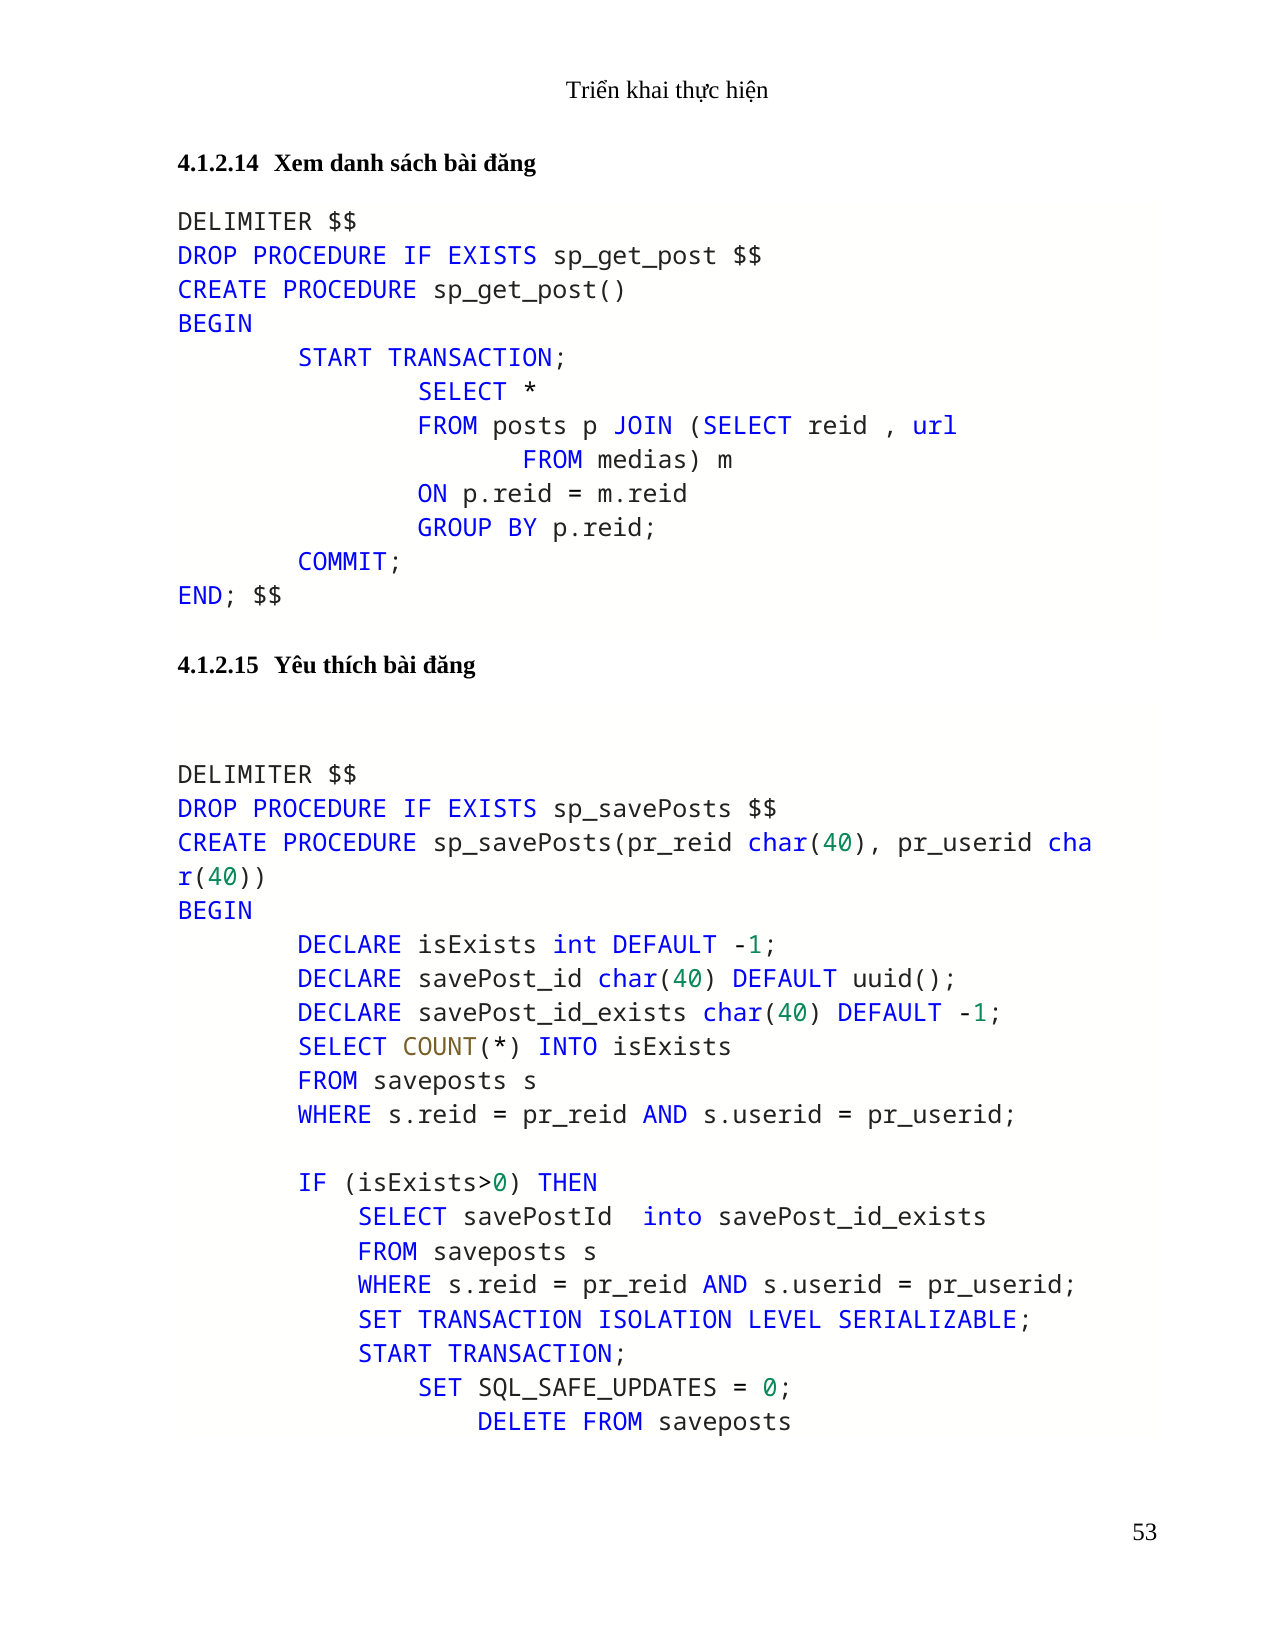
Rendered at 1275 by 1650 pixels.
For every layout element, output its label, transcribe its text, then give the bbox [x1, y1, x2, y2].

text DECLARE savePost_id_exists char(40) DEFAULT -1; [177, 995, 1157, 1029]
text DROP PROCEDURE IF EXISTS sp_savePosts $$ [177, 790, 1157, 824]
text FROM posts p JOIN (SELECT reid , url [177, 408, 1157, 442]
text DELIMITER $$ [177, 756, 1157, 790]
text DECLARE savePost_id char(40) DEFAULT uuid(); [177, 961, 1157, 995]
text BEGIN [177, 892, 1157, 927]
subtitle Xem danh sách bài đăng [177, 148, 1157, 176]
text DELIMITER $$ [177, 203, 1157, 237]
text BEGIN [177, 306, 1157, 339]
text SELECT savePostId into savePost_id_exists [177, 1199, 1157, 1233]
text WHERE s.reid = pr_reid AND s.userid = pr_userid; [177, 1097, 1157, 1131]
text GROUP BY p.reid; [177, 510, 1157, 544]
text CREATE PROCEDURE sp_get_post() [177, 271, 1157, 306]
text CREATE PROCEDURE sp_savePosts(pr_reid char(40), pr_userid char(40)) [177, 824, 1157, 892]
text SELECT * [177, 374, 1157, 408]
text FROM saveposts s [177, 1233, 1157, 1267]
text FROM medias) m [177, 442, 1157, 476]
text SET SQL_SAFE_UPDATES = 0; [177, 1369, 1157, 1403]
text COMMIT; [177, 544, 1157, 578]
text IF (isExists>0) THEN [177, 1165, 1157, 1199]
text START TRANSACTION; [177, 1335, 1157, 1369]
subtitle Yêu thích bài đăng [177, 650, 1157, 679]
text SELECT COUNT(*) INTO isExists [177, 1029, 1157, 1063]
text DELETE FROM saveposts [177, 1403, 1157, 1437]
text END; $$ [177, 578, 1157, 612]
text START TRANSACTION; [177, 339, 1157, 374]
text WHERE s.reid = pr_reid AND s.userid = pr_userid; [177, 1267, 1157, 1301]
text SET TRANSACTION ISOLATION LEVEL SERIALIZABLE; [177, 1301, 1157, 1335]
text DECLARE isExists int DEFAULT -1; [177, 927, 1157, 961]
text FROM saveposts s [177, 1063, 1157, 1097]
text ON p.reid = m.reid [177, 476, 1157, 510]
text DROP PROCEDURE IF EXISTS sp_get_post $$ [177, 237, 1157, 271]
